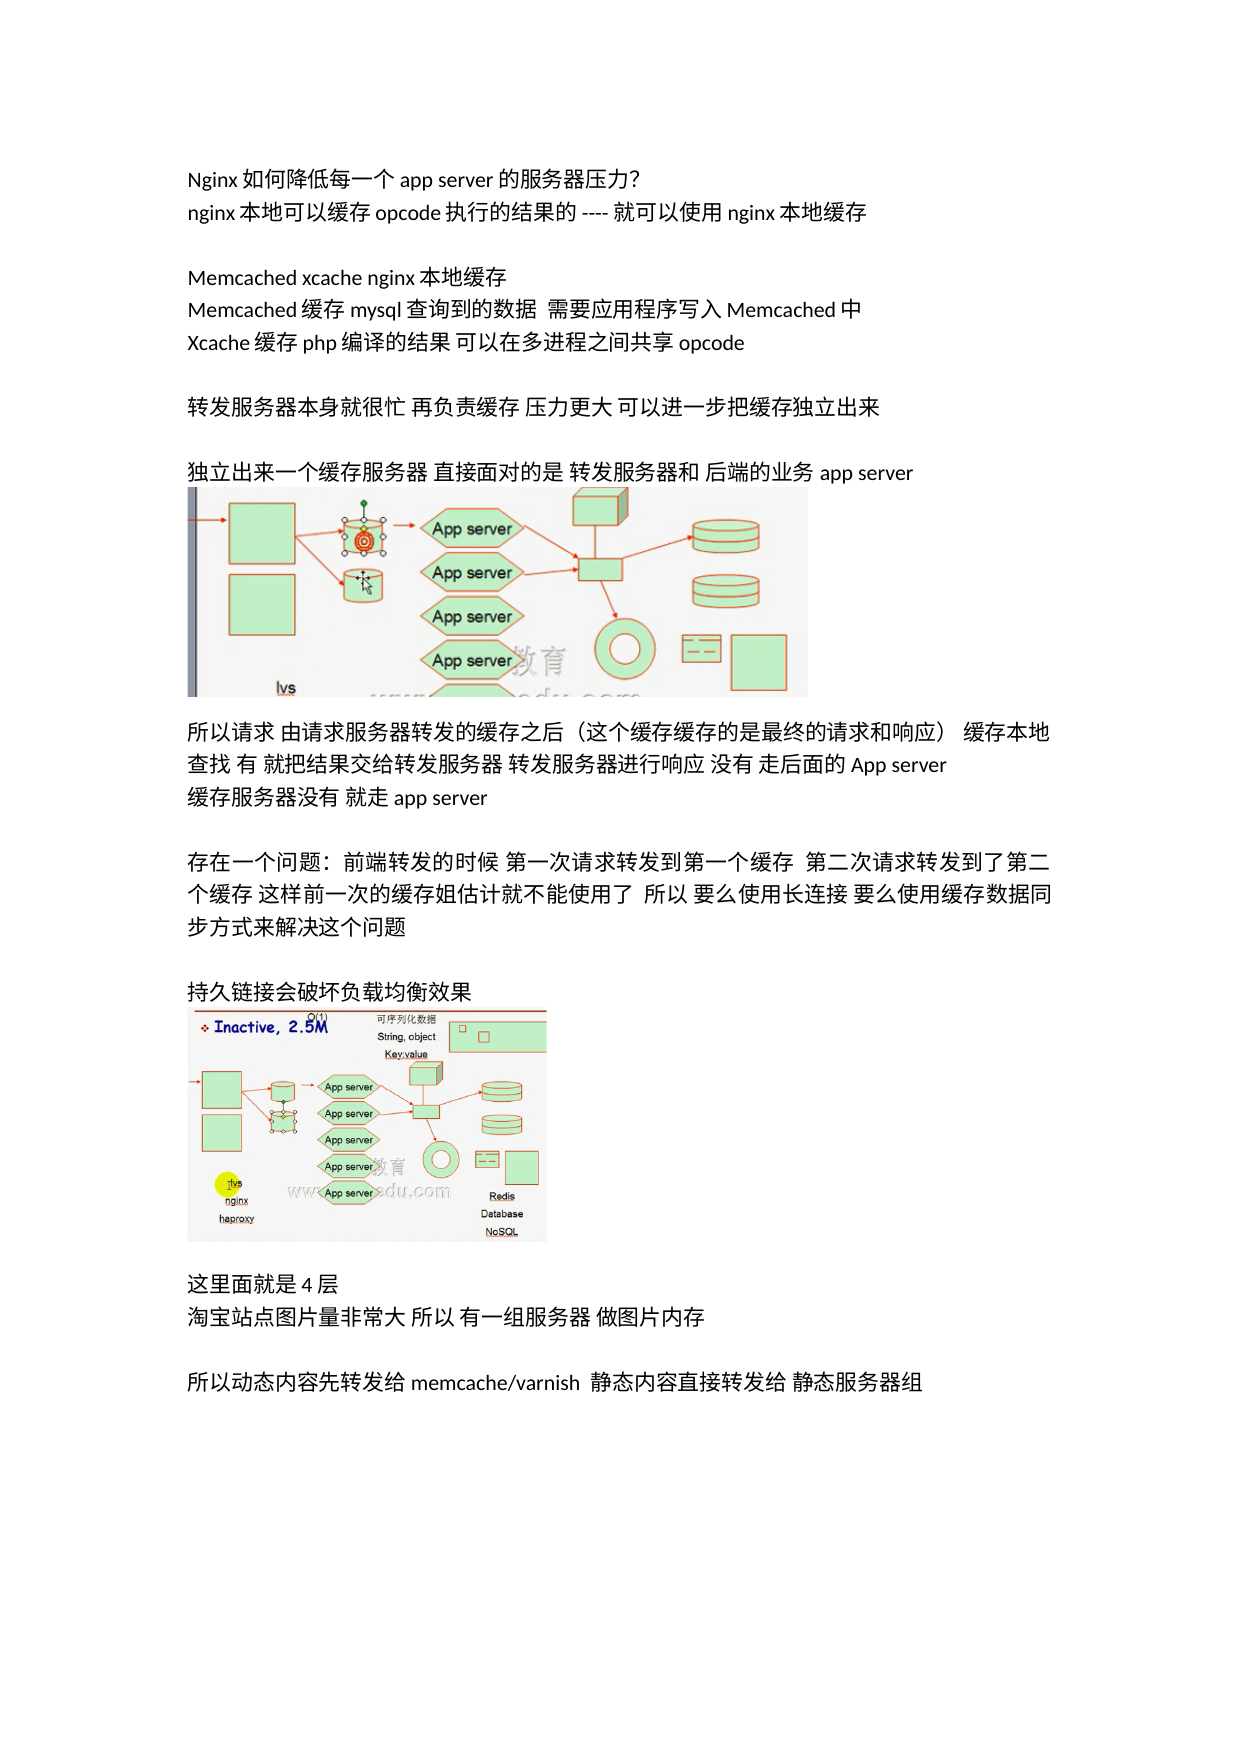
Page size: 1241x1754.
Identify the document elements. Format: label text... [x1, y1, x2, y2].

picture [187, 1007, 547, 1242]
text 持久链接会破坏负载均衡效果 [187, 974, 1053, 1007]
text 存在一个问题：前端转发的时候 第一次请求转发到第一个缓存 第二次请求转发到了第二个缓存 这样前一次的缓存姐估计就不能使用了 所以 要么使用长连接 要么使用缓存数据同步方式来解决这个问题 [187, 844, 1053, 942]
text 这里面就是4层 [187, 1267, 1053, 1299]
text 淘宝站点图片量非常大 所以 有一组服务器 做图片内存 [187, 1299, 1053, 1332]
text Memcached xcache nginx本地缓存 [187, 259, 1053, 292]
text Memcached缓存mysql查询到的数据 需要应用程序写入Memcached中 [187, 292, 1053, 324]
text 独立出来一个缓存服务器 直接面对的是 转发服务器和 后端的业务 app server [187, 454, 1053, 487]
text 转发服务器本身就很忙 再负责缓存 压力更大 可以进一步把缓存独立出来 [187, 389, 1053, 422]
text 所以动态内容先转发给memcache/varnish 静态内容直接转发给 静态服务器组 [187, 1364, 1053, 1397]
text Xcache缓存php编译的结果 可以在多进程之间共享opcode [187, 324, 1053, 357]
text 所以请求 由请求服务器转发的缓存之后（这个缓存缓存的是最终的请求和响应） 缓存本地查找 有 就把结果交给转发服务器 转发服务器进行响应 没有 走后面的App server [187, 714, 1053, 779]
text 缓存服务器没有 就走app server [187, 779, 1053, 812]
picture [187, 487, 809, 697]
text nginx本地可以缓存opcode执行的结果的 ---- 就可以使用nginx本地缓存 [187, 194, 1053, 227]
text Nginx如何降低每一个app server的服务器压力？ [187, 162, 1053, 194]
